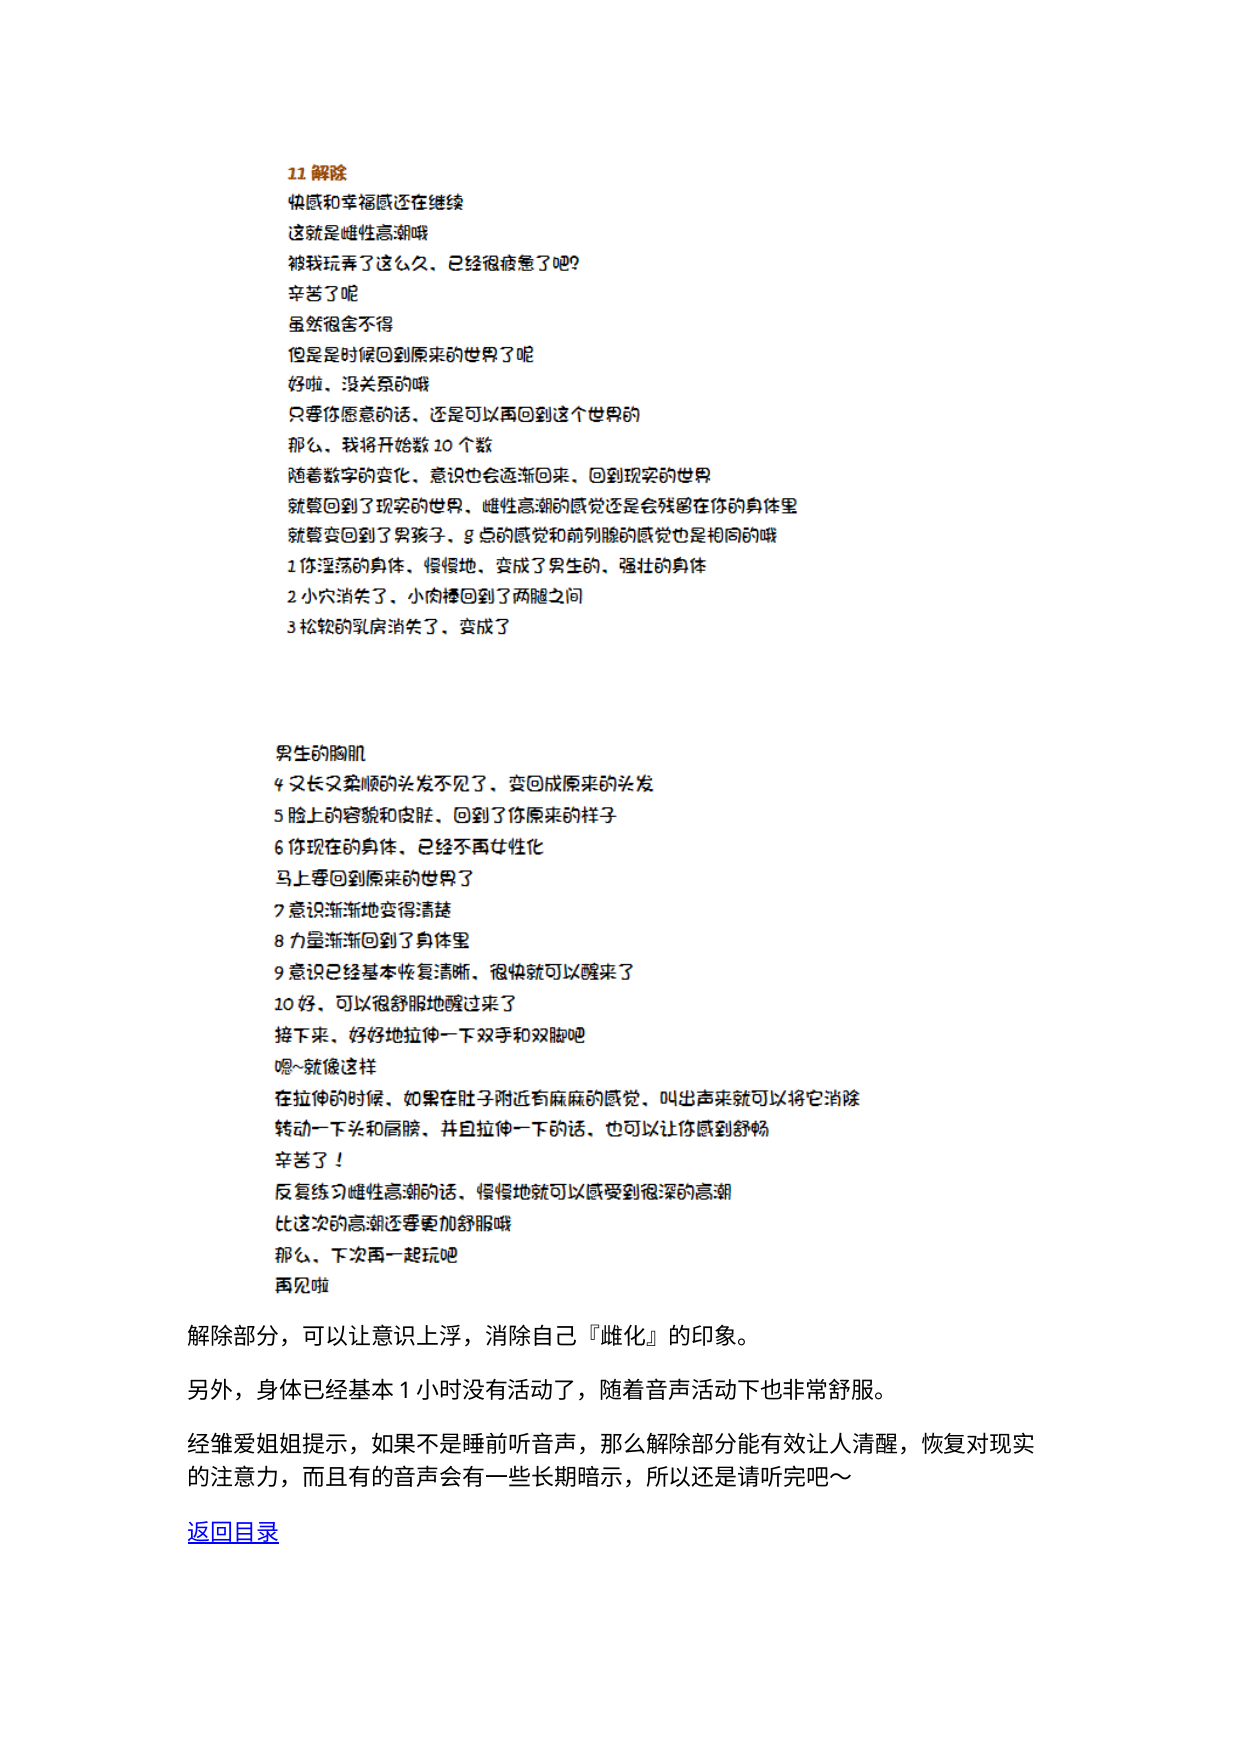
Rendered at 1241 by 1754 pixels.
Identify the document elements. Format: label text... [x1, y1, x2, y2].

text 另外，身体已经基本1小时没有活动了，随着音声活动下也非常舒服。 [187, 1372, 1053, 1405]
picture [187, 150, 1053, 660]
text 经雏爱姐姐提示，如果不是睡前听音声，那么解除部分能有效让人清醒，恢复对现实的注意力，而且有的音声会有一些长期暗示，所以还是请听完吧～ [187, 1426, 1053, 1492]
text 解除部分，可以让意识上浮，消除自己『雌化』的印象。 [187, 1318, 1053, 1351]
text 返回目录 [187, 1513, 1053, 1547]
picture [187, 732, 1053, 1297]
